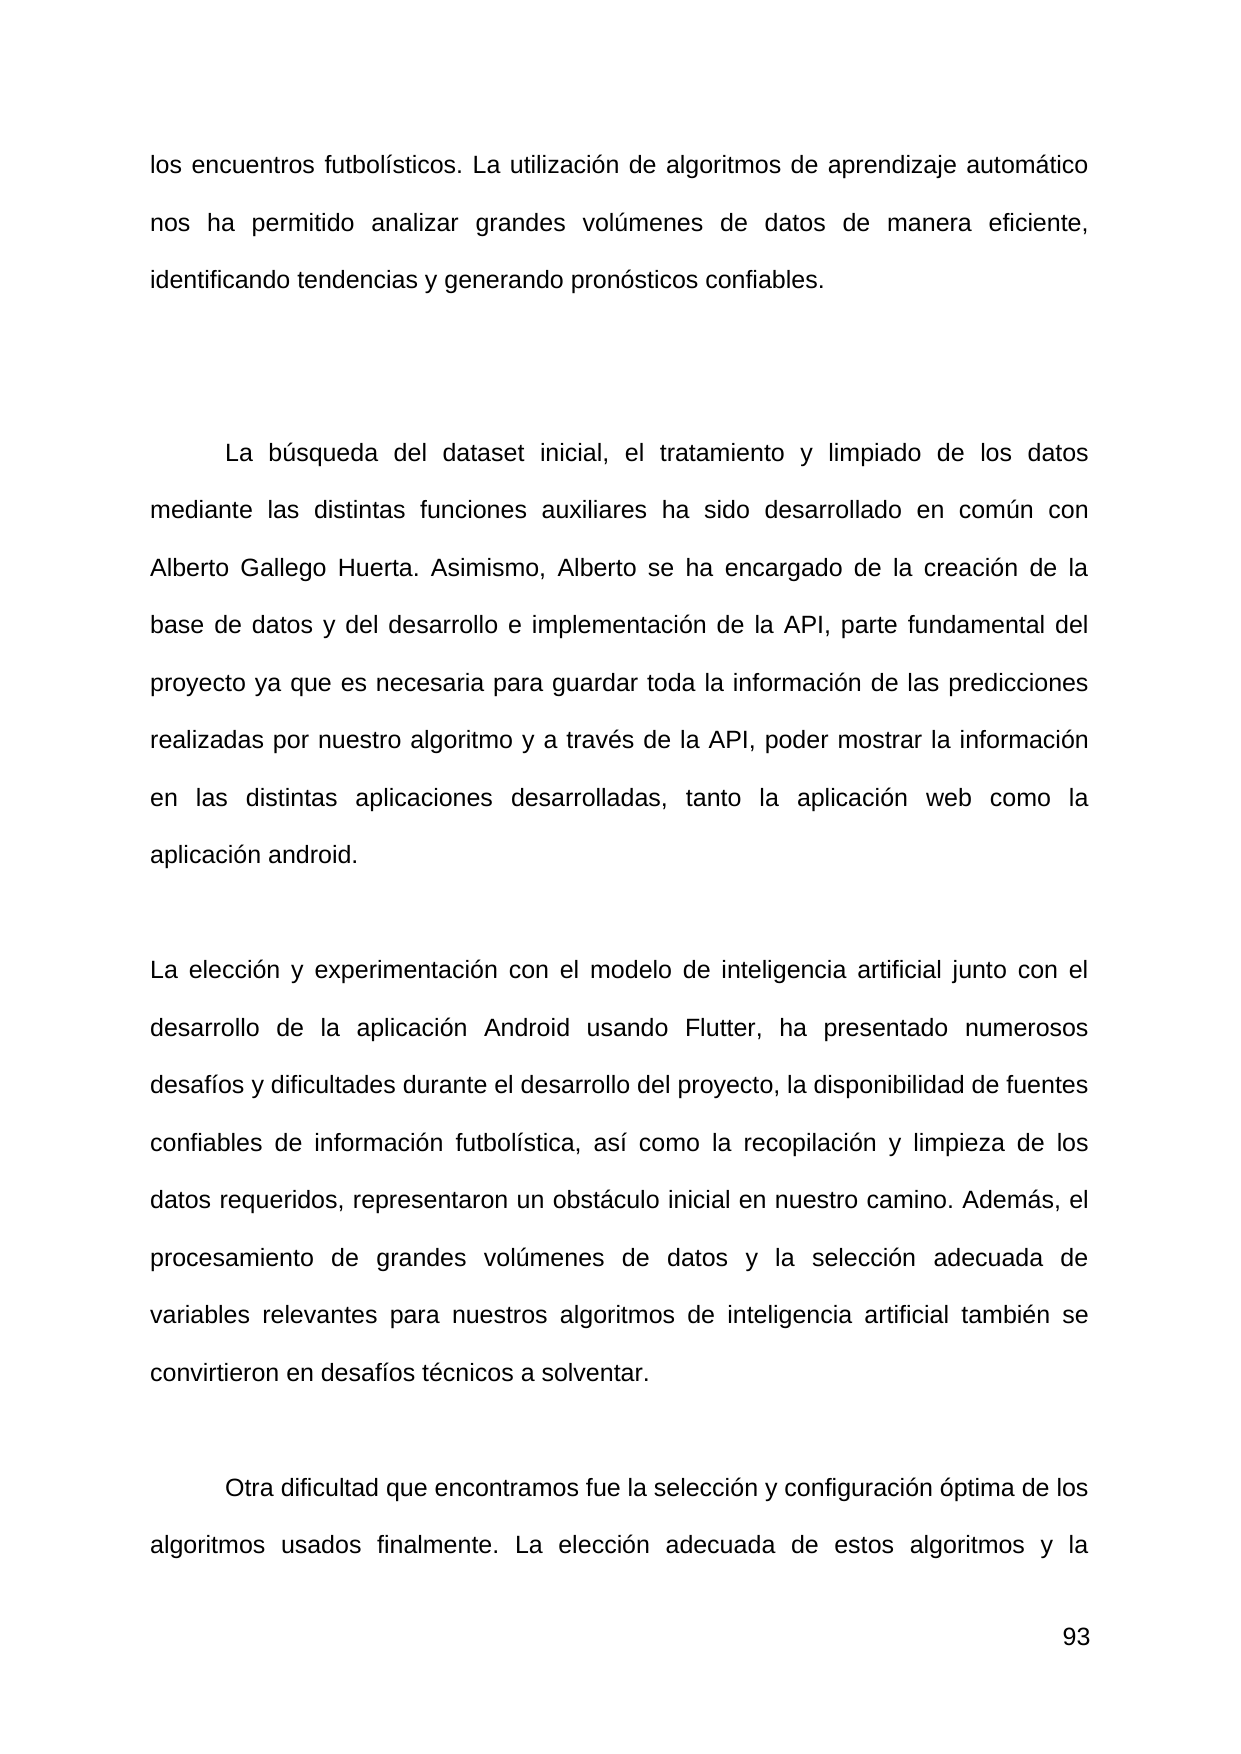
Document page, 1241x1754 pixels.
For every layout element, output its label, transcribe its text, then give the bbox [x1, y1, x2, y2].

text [150, 1472, 1090, 1559]
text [150, 150, 1090, 294]
text La búsqueda del dataset inicial, el tratamiento y limpiado de los datos mediante las distintas funciones auxiliares ha sido desarrollado en común con Alberto Gallego Huerta. Asimismo, Alberto se ha encargado de la creación de la base de datos y del desarrollo e implementación de la API, parte fundamental del proyecto ya que es necesaria para guardar toda la información de las predicciones realizadas por nuestro algoritmo y a través de la API, poder mostrar la información en las distintas aplicaciones desarrolladas, tanto la aplicación web como la aplicación android. [150, 437, 1090, 869]
text La elección y experimentación con el modelo de inteligencia artificial junto con el desarrollo de la aplicación Android usando Flutter, ha presentado numerosos desafíos y dificultades durante el desarrollo del proyecto, la disponibilidad de fuentes confiables de información futbolística, así como la recopilación y limpieza de los datos requeridos, representaron un obstáculo inicial en nuestro camino. Además, el procesamiento de grandes volúmenes de datos y la selección adecuada de variables relevantes para nuestros algoritmos de inteligencia artificial también se convirtieron en desafíos técnicos a solventar. [150, 955, 1090, 1386]
